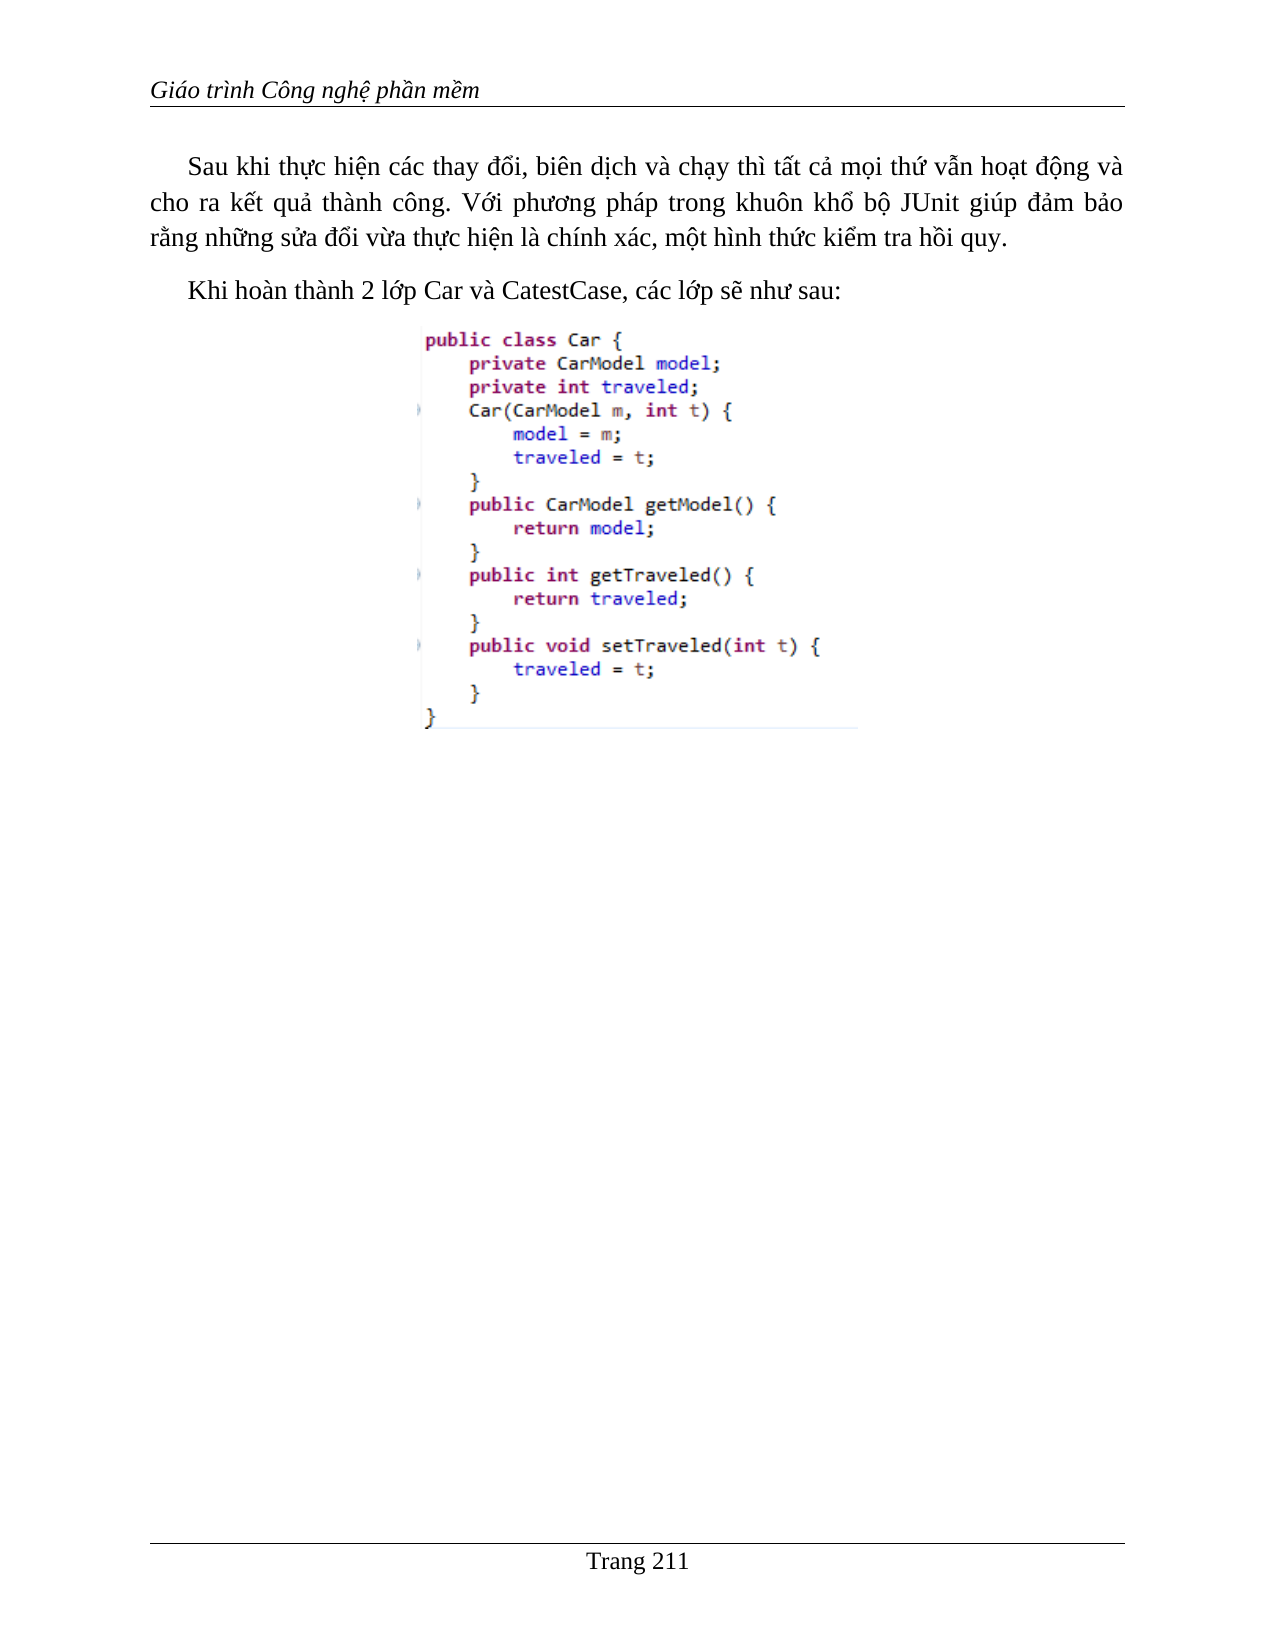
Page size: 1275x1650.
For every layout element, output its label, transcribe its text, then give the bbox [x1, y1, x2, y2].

text Khi hoàn thành 2 lớp Car và CatestCase, các lớp sẽ như sau: [150, 274, 1125, 305]
text Sau khi thực hiện các thay đổi, biên dịch và chạy thì tất cả mọi thứ vẫn hoạt động và cho ra kết quả thành công. Với phương pháp trong khuôn khổ bộ JUnit giúp đảm bảo rằng những sửa đổi vừa thực hiện là chính xác, một hình thức kiểm tra hồi quy. [150, 150, 1125, 253]
picture [417, 326, 858, 729]
